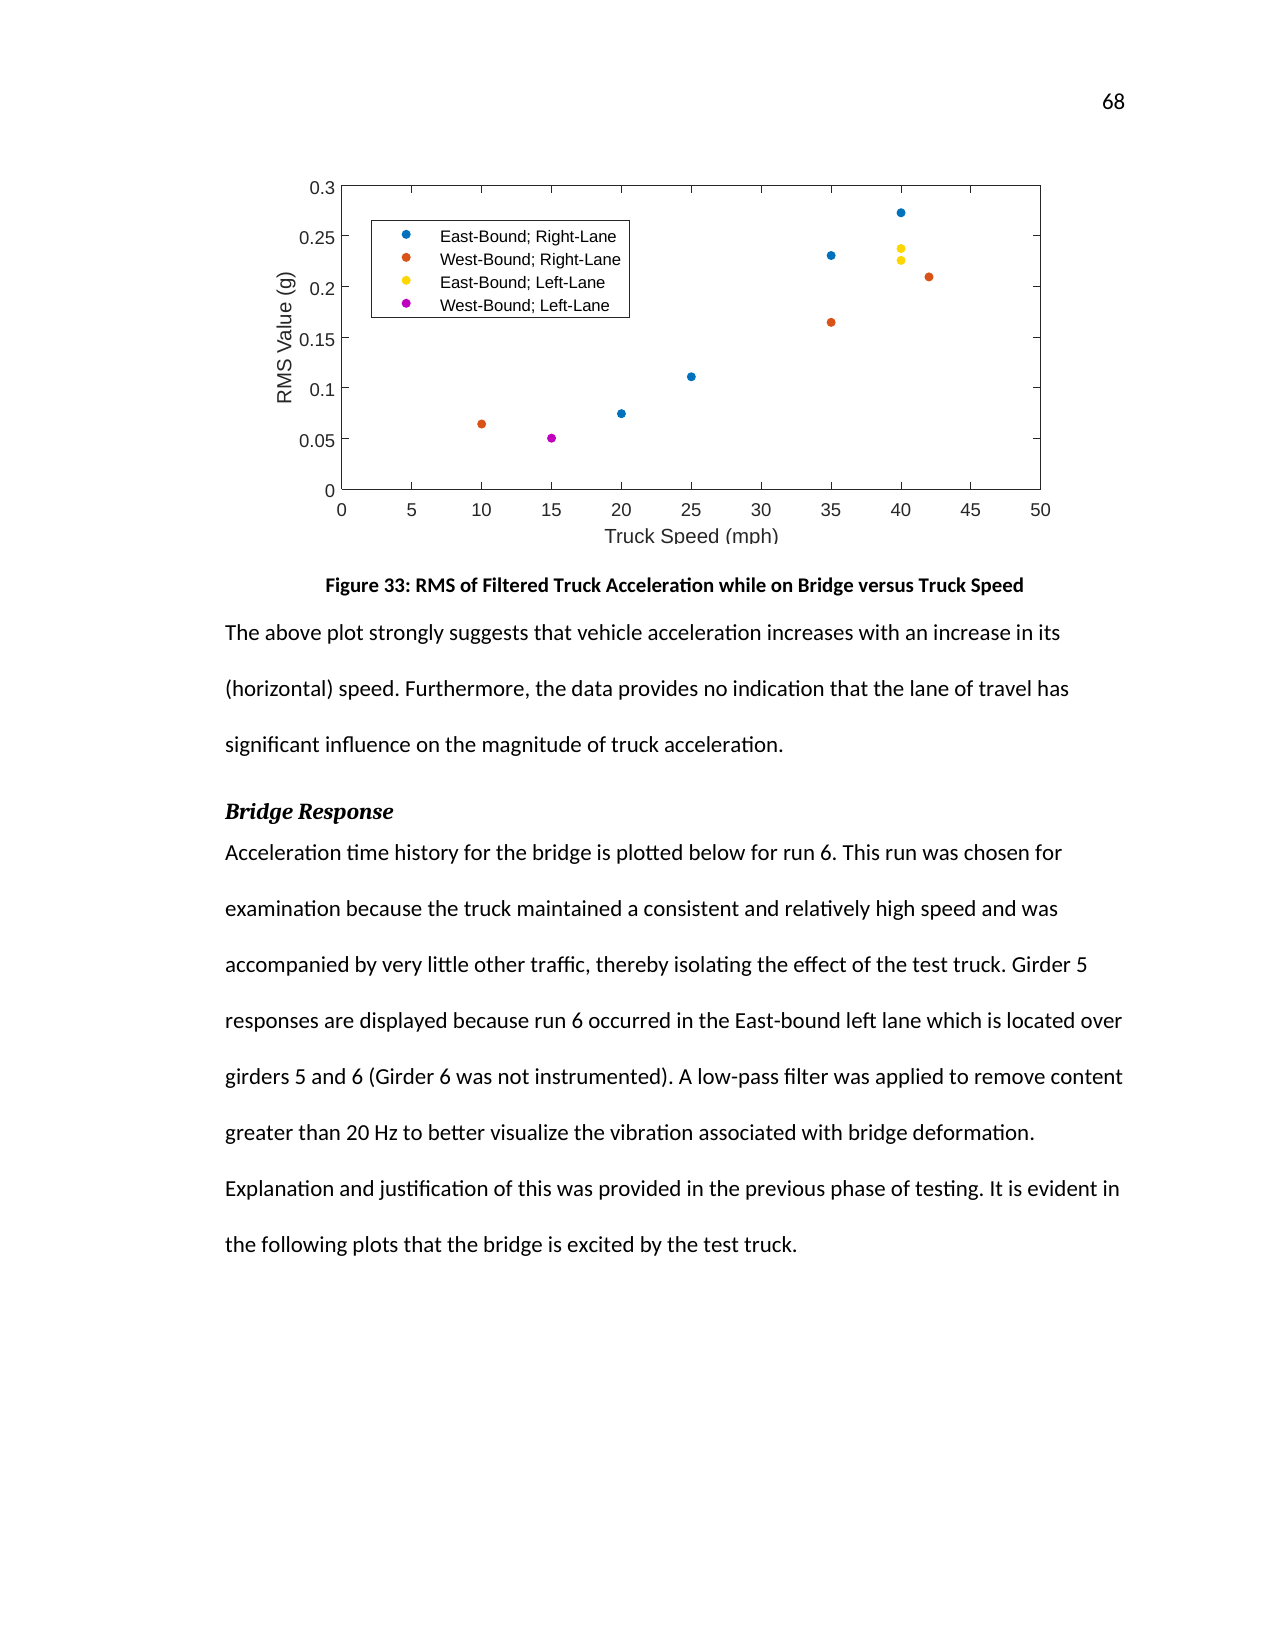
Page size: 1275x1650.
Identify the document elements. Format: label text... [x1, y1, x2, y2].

text The above plot strongly suggests that vehicle acceleration increases with an increase in its (horizontal) speed. Furthermore, the data provides no indication that the lane of travel has significant influence on the magnitude of truck acceleration. [225, 618, 1125, 758]
text Acceleration time history for the bridge is plotted below for run 6. This run was chosen for examination because the truck maintained a consistent and relatively high speed and was accompanied by very little other traffic, thereby isolating the effect of the test truck. Girder 5 responses are displayed because run 6 occurred in the East-bound left lane which is located over girders 5 and 6 (Girder 6 was not instrumented). A low-pass filter was applied to remove content greater than 20 Hz to better visualize the vibration associated with bridge deformation. Explanation and justification of this was provided in the previous phase of testing. It is evident in the following plots that the bridge is excited by the test truck. [225, 838, 1125, 1258]
subtitle Bridge Response [225, 799, 1125, 825]
